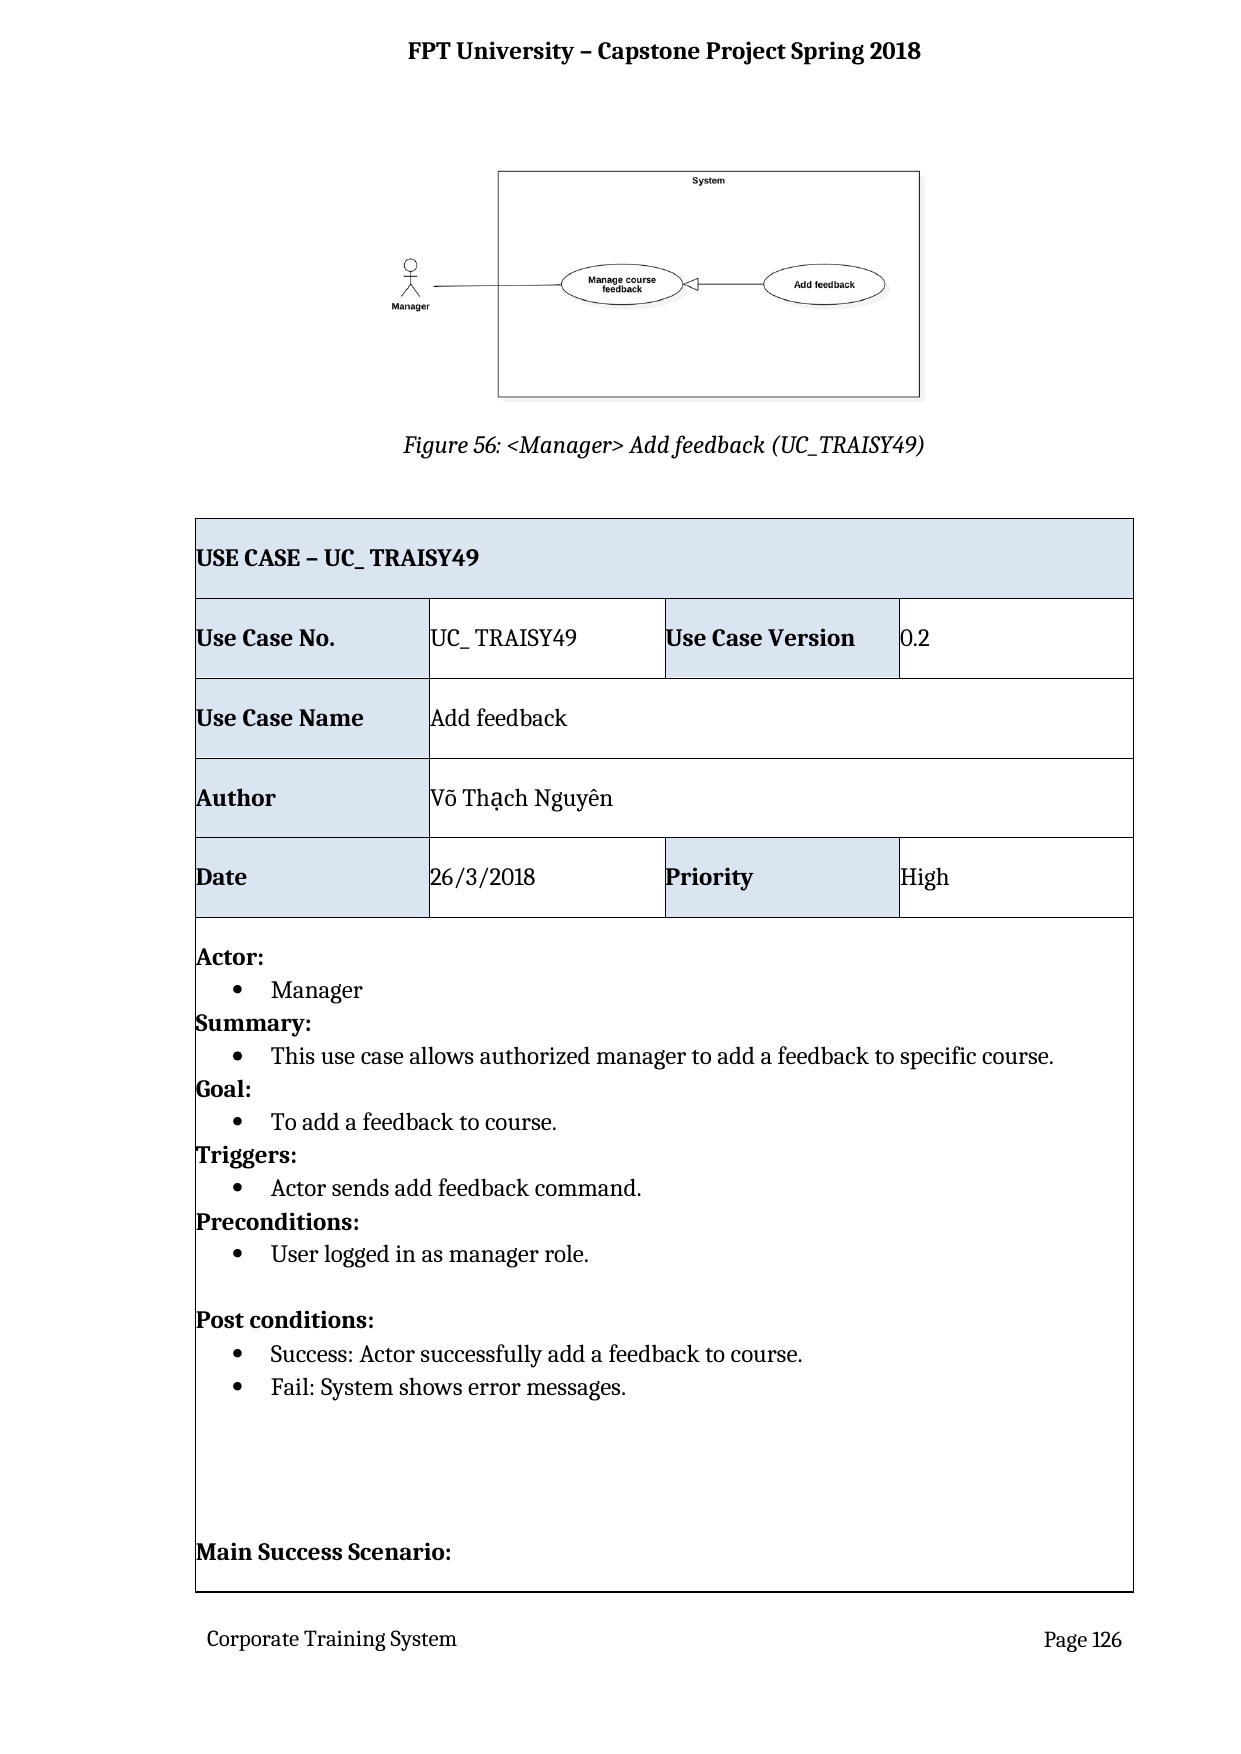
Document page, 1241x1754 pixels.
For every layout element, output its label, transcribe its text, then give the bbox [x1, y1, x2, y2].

text Figure 56: <Manager> Add feedback (UC_TRAISY49) [207, 431, 1122, 459]
table_cell UC_ TRAISY49 [430, 599, 665, 677]
table_cell Author [196, 759, 429, 837]
table_cell Priority [666, 838, 899, 917]
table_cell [196, 918, 1133, 1591]
table_cell Date [196, 838, 429, 917]
table_header USE CASE – UC_ TRAISY49 [196, 519, 1133, 598]
table_cell Use Case Name [196, 679, 429, 757]
table_cell High [900, 838, 1133, 917]
table_cell Use Case No. [196, 599, 429, 677]
table_cell 0.2 [900, 599, 1133, 677]
table_cell Add feedback [430, 679, 1133, 757]
table_cell Võ Thạch Nguyên [430, 759, 1133, 837]
picture [378, 147, 951, 427]
table_cell Use Case Version [666, 599, 899, 677]
table_cell 26/3/2018 [430, 838, 665, 917]
